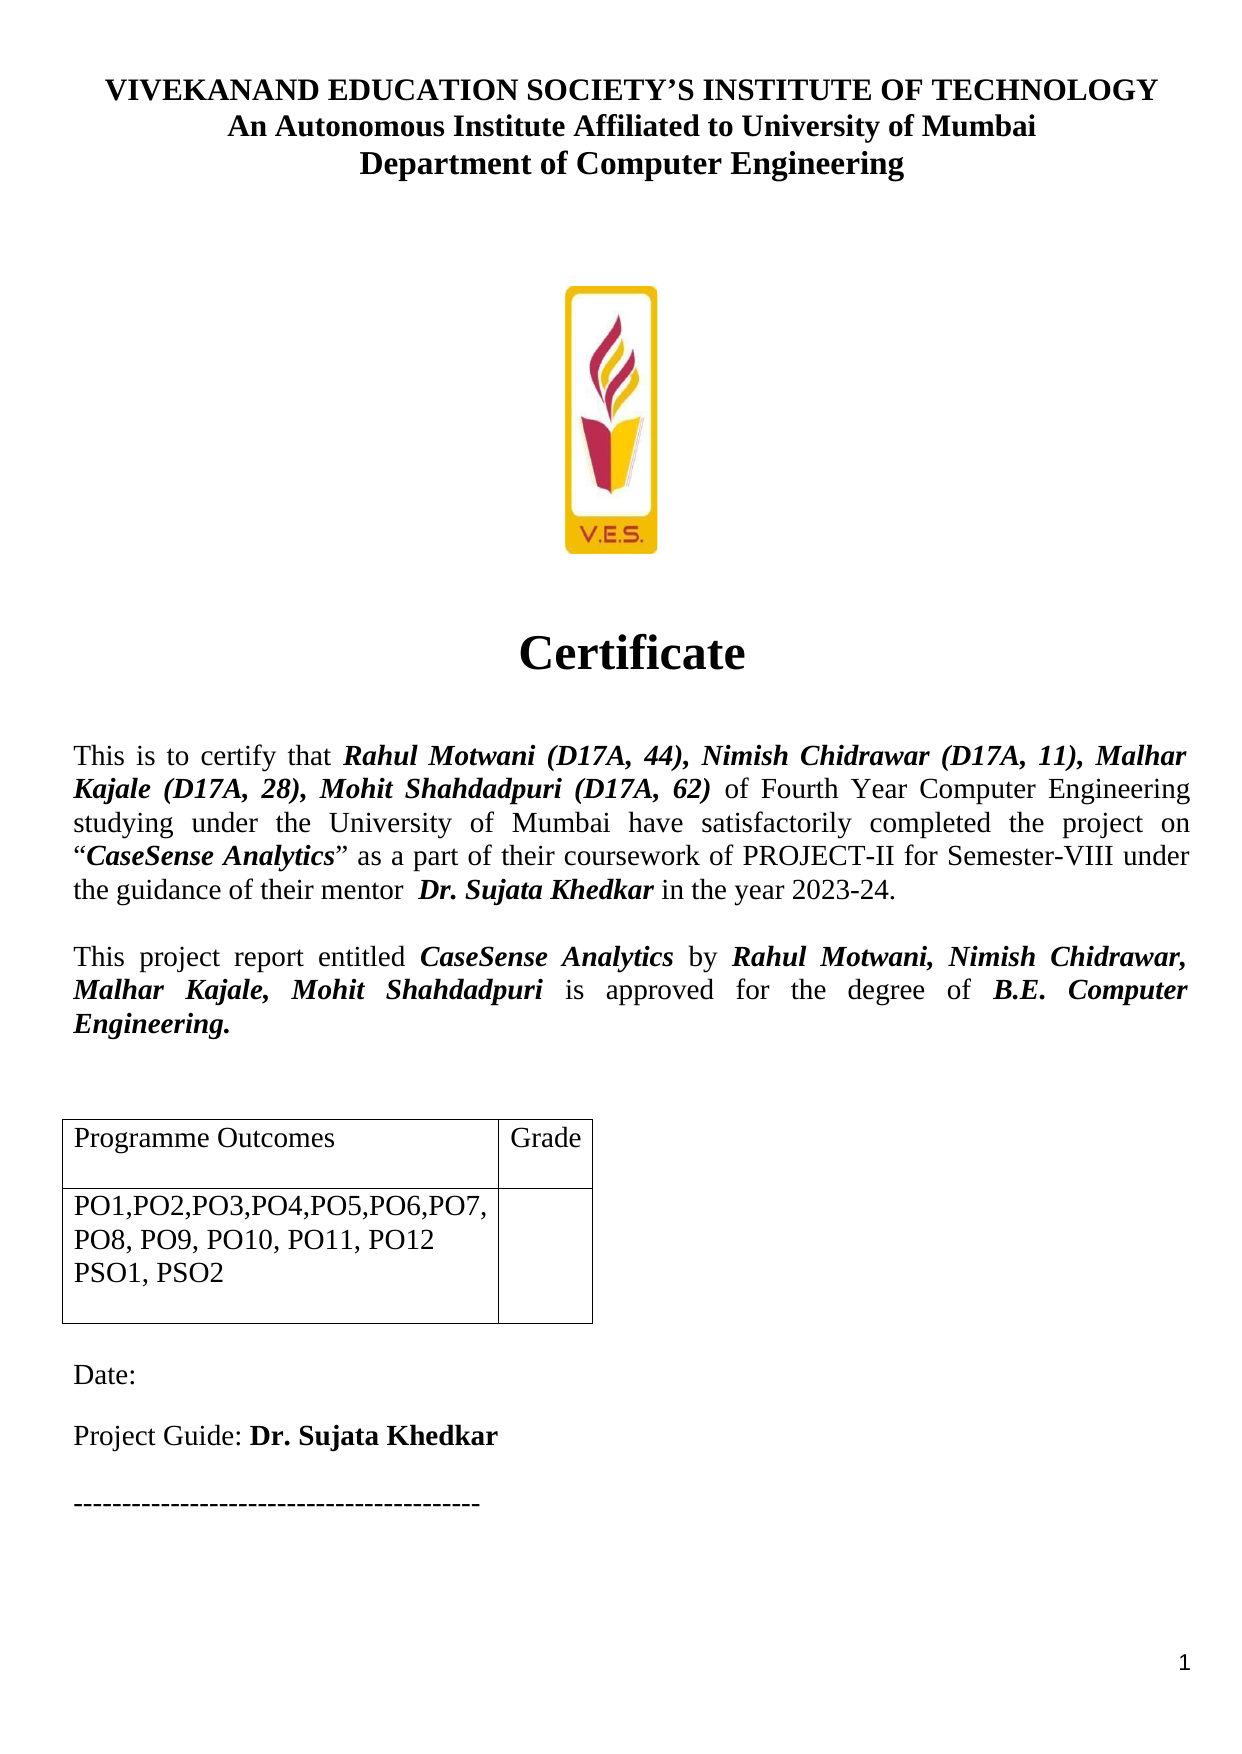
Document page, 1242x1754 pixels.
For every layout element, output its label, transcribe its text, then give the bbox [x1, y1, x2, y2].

text Department of Computer Engineering [73, 143, 1191, 182]
text Date: [73, 1357, 1191, 1391]
table_cell [499, 1189, 592, 1323]
text ------------------------------------------ [73, 1485, 1191, 1519]
text VIVEKANAND EDUCATION SOCIETY’S INSTITUTE OF TECHNOLOGY [73, 72, 1191, 108]
text An Autonomous Institute Affiliated to University of Mumbai [73, 108, 1191, 143]
table_header Grade [499, 1120, 592, 1187]
text This is to certify that Rahul Motwani (D17A, 44), Nimish Chidrawar (D17A, 11), Malhar Kajale (D17A, 28), Mohit Shahdadpuri (D17A, 62) of Fourth Year Computer Engineering studying under the University of Mumbai have satisfactorily completed the project on “CaseSense Analytics” as a part of their coursework of PROJECT-II for Semester-VIII under the guidance of their mentor Dr. Sujata Khedkar in the year 2023-24. [73, 738, 1191, 905]
table_cell PO1,PO2,PO3,PO4,PO5,PO6,PO7, PO8, PO9, PO10, PO11, PO12 PSO1, PSO2 [63, 1189, 498, 1323]
picture [565, 286, 658, 554]
text Project Guide: Dr. Sujata Khedkar [73, 1418, 1191, 1452]
table_header Programme Outcomes [63, 1120, 498, 1187]
text Certificate [73, 623, 1191, 680]
text This project report entitled CaseSense Analytics by Rahul Motwani, Nimish Chidrawar, Malhar Kajale, Mohit Shahdadpuri is approved for the degree of B.E. Computer Engineering. [73, 939, 1191, 1039]
